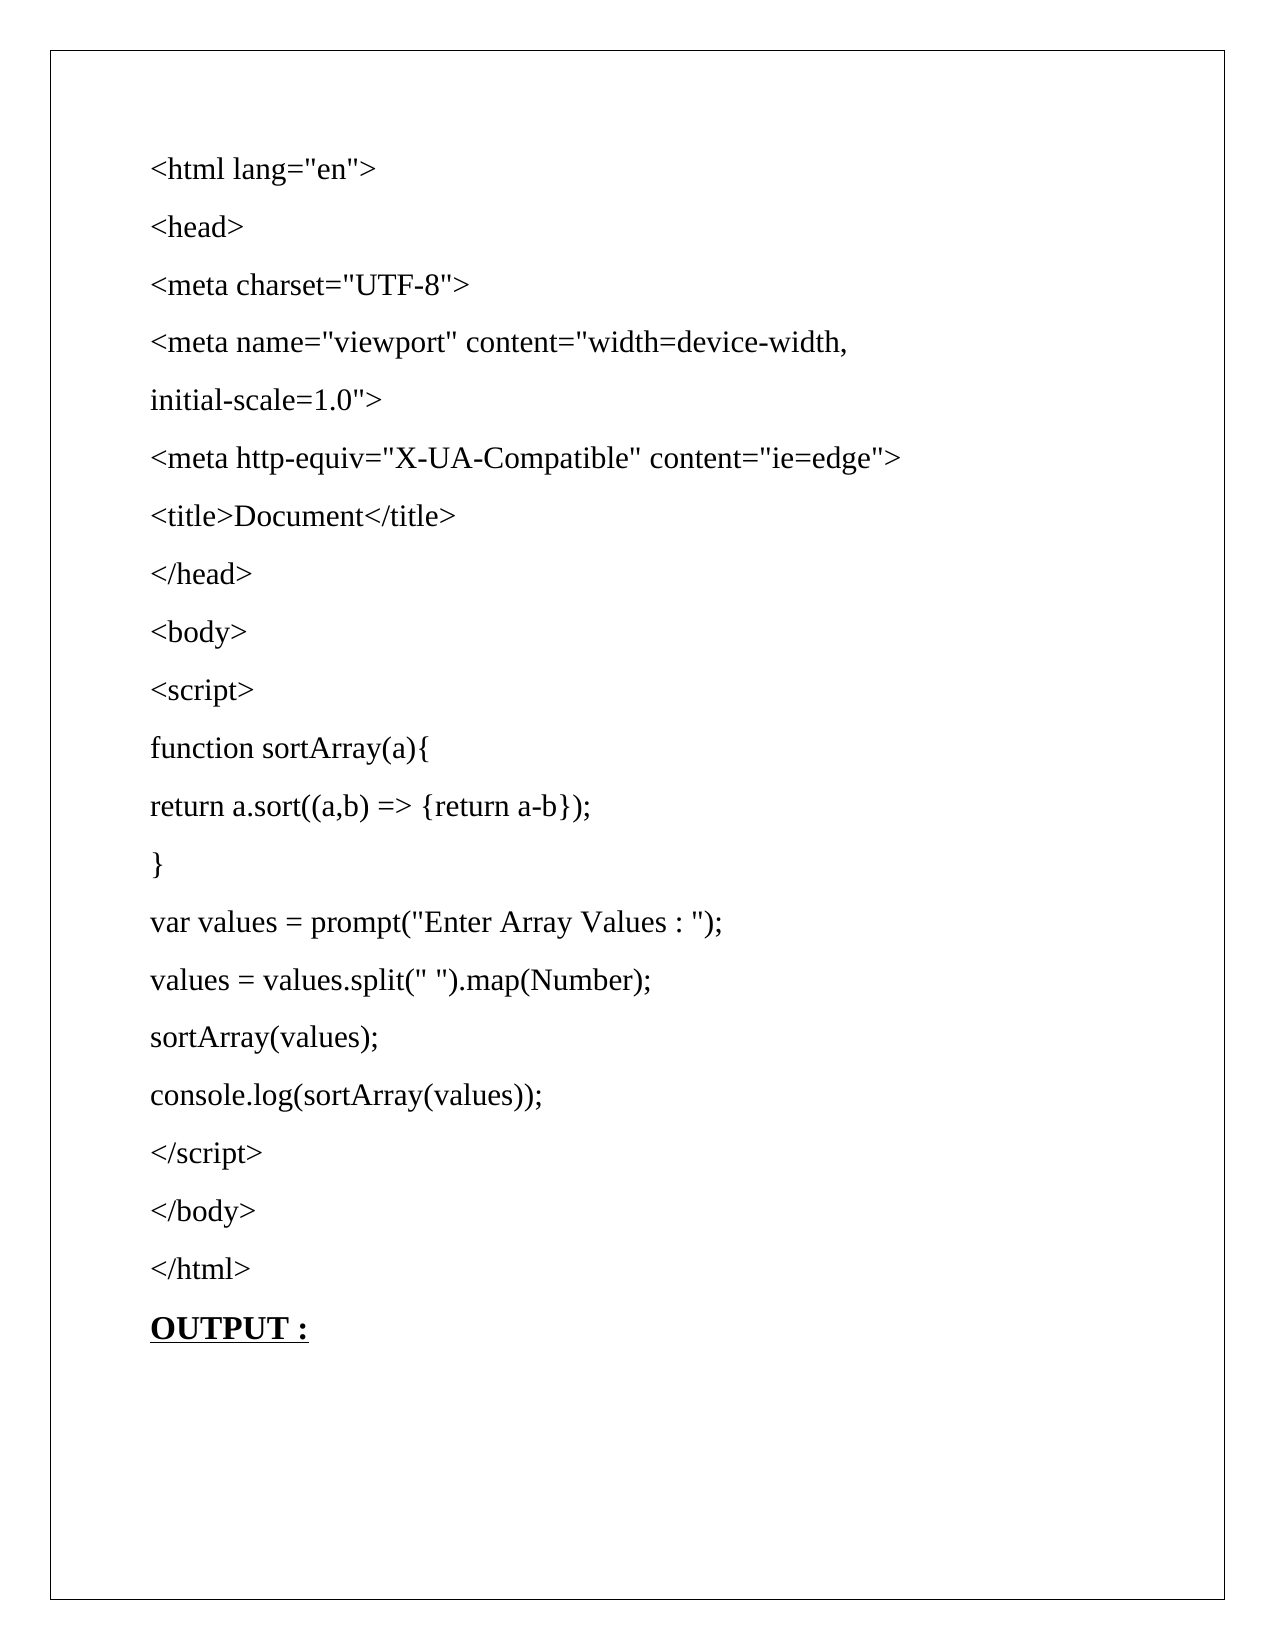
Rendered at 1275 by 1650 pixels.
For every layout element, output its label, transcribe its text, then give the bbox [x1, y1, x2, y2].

text </script> [150, 1134, 1125, 1171]
text <meta name="viewport" content="width=device-width, [150, 324, 1125, 360]
text </html> [150, 1250, 1125, 1286]
text } [150, 845, 1125, 881]
text <script> [150, 671, 1125, 707]
text values = values.split(" ").map(Number); [150, 961, 1125, 997]
text </body> [150, 1192, 1125, 1228]
text </head> [150, 555, 1125, 591]
text OUTPUT : [150, 1308, 1125, 1347]
text sortArray(values); [150, 1019, 1125, 1055]
text <meta charset="UTF-8"> [150, 266, 1125, 302]
text <html lang="en"> [150, 150, 1125, 186]
text function sortArray(a){ [150, 729, 1125, 765]
text initial-scale=1.0"> [150, 382, 1125, 418]
text <meta http-equiv="X-UA-Compatible" content="ie=edge"> [150, 439, 1125, 476]
text var values = prompt("Enter Array Values : "); [150, 903, 1125, 939]
text <body> [150, 613, 1125, 649]
text return a.sort((a,b) => {return a-b}); [150, 787, 1125, 823]
text <head> [150, 208, 1125, 244]
text <title>Document</title> [150, 497, 1125, 533]
text console.log(sortArray(values)); [150, 1077, 1125, 1113]
